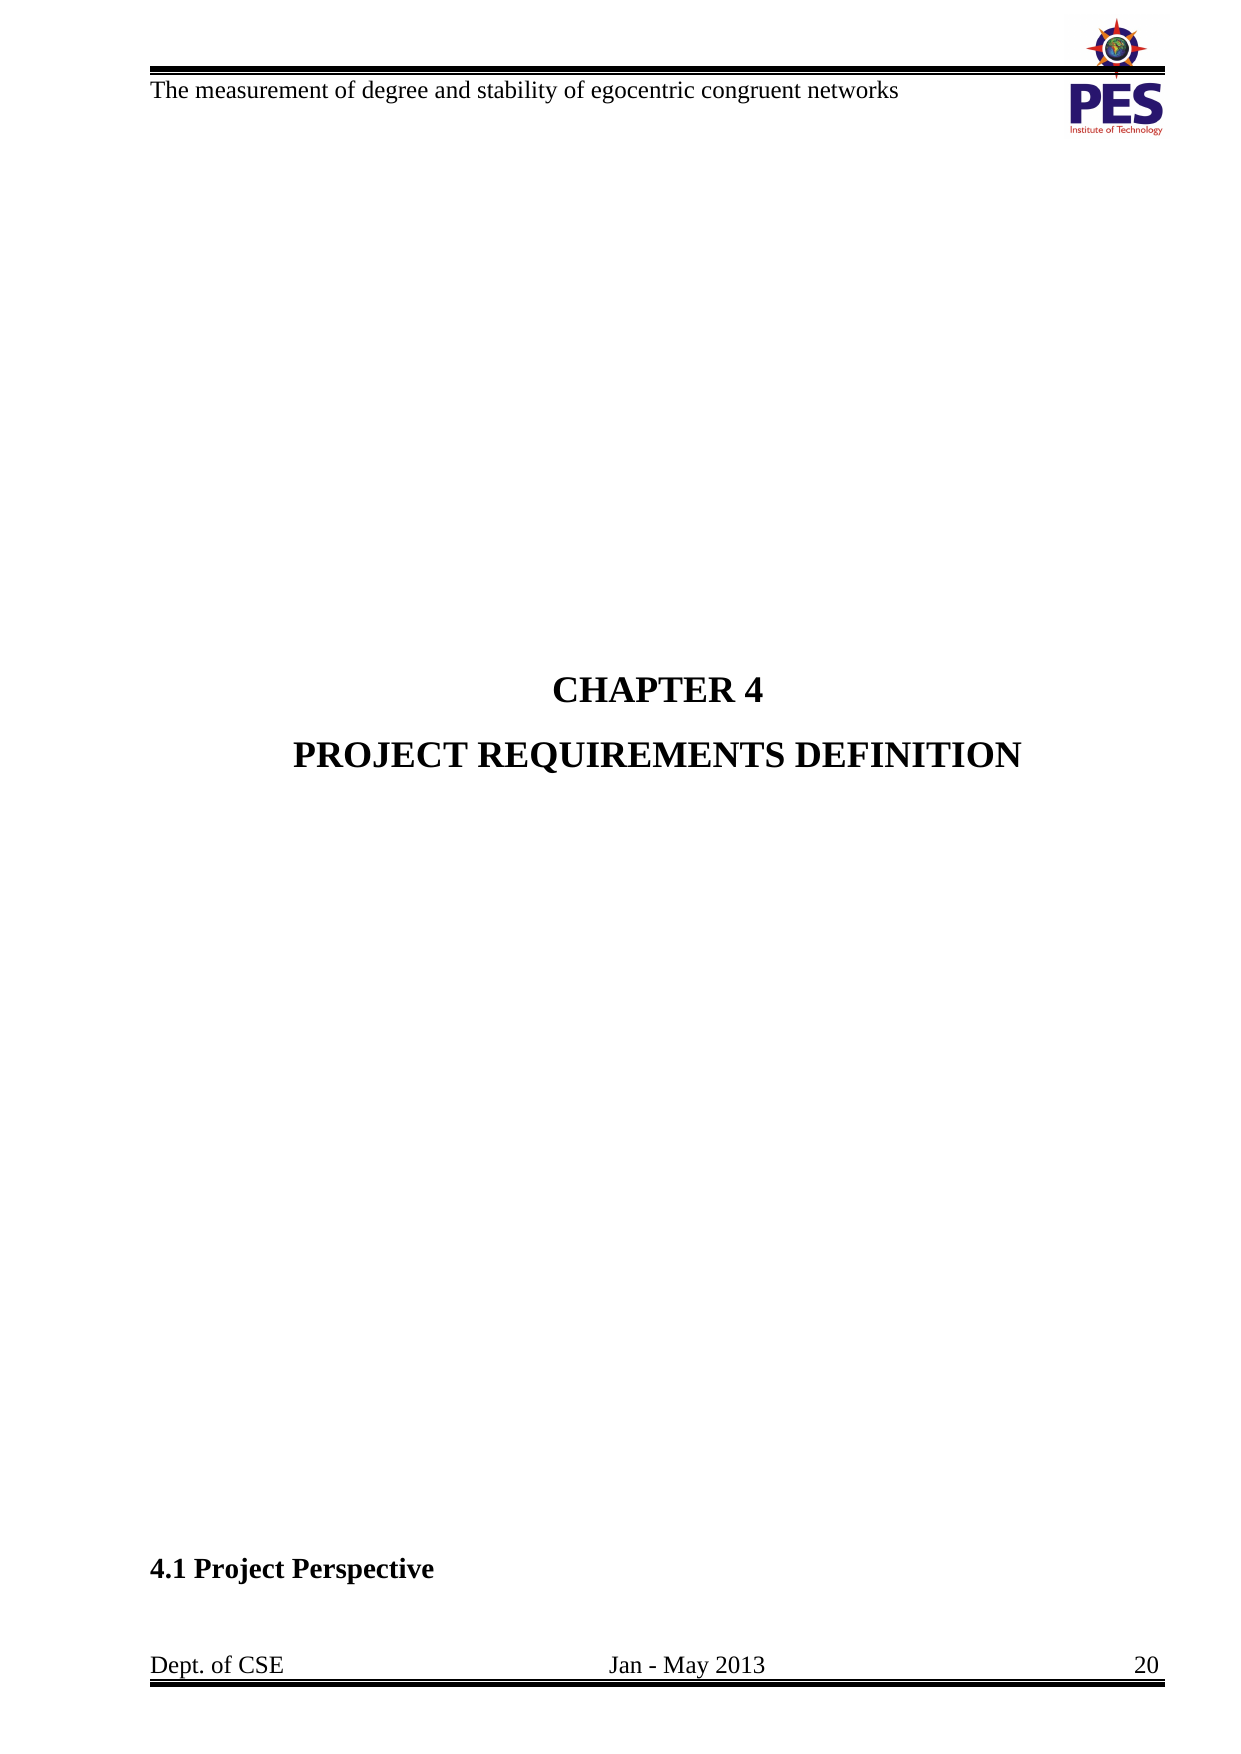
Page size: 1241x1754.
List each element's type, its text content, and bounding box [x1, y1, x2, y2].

text PROJECT REQUIREMENTS DEFINITION [150, 732, 1165, 775]
list 4.1 Project Perspective [150, 1552, 1165, 1585]
text CHAPTER 4 [150, 667, 1165, 711]
picture [1063, 14, 1170, 139]
